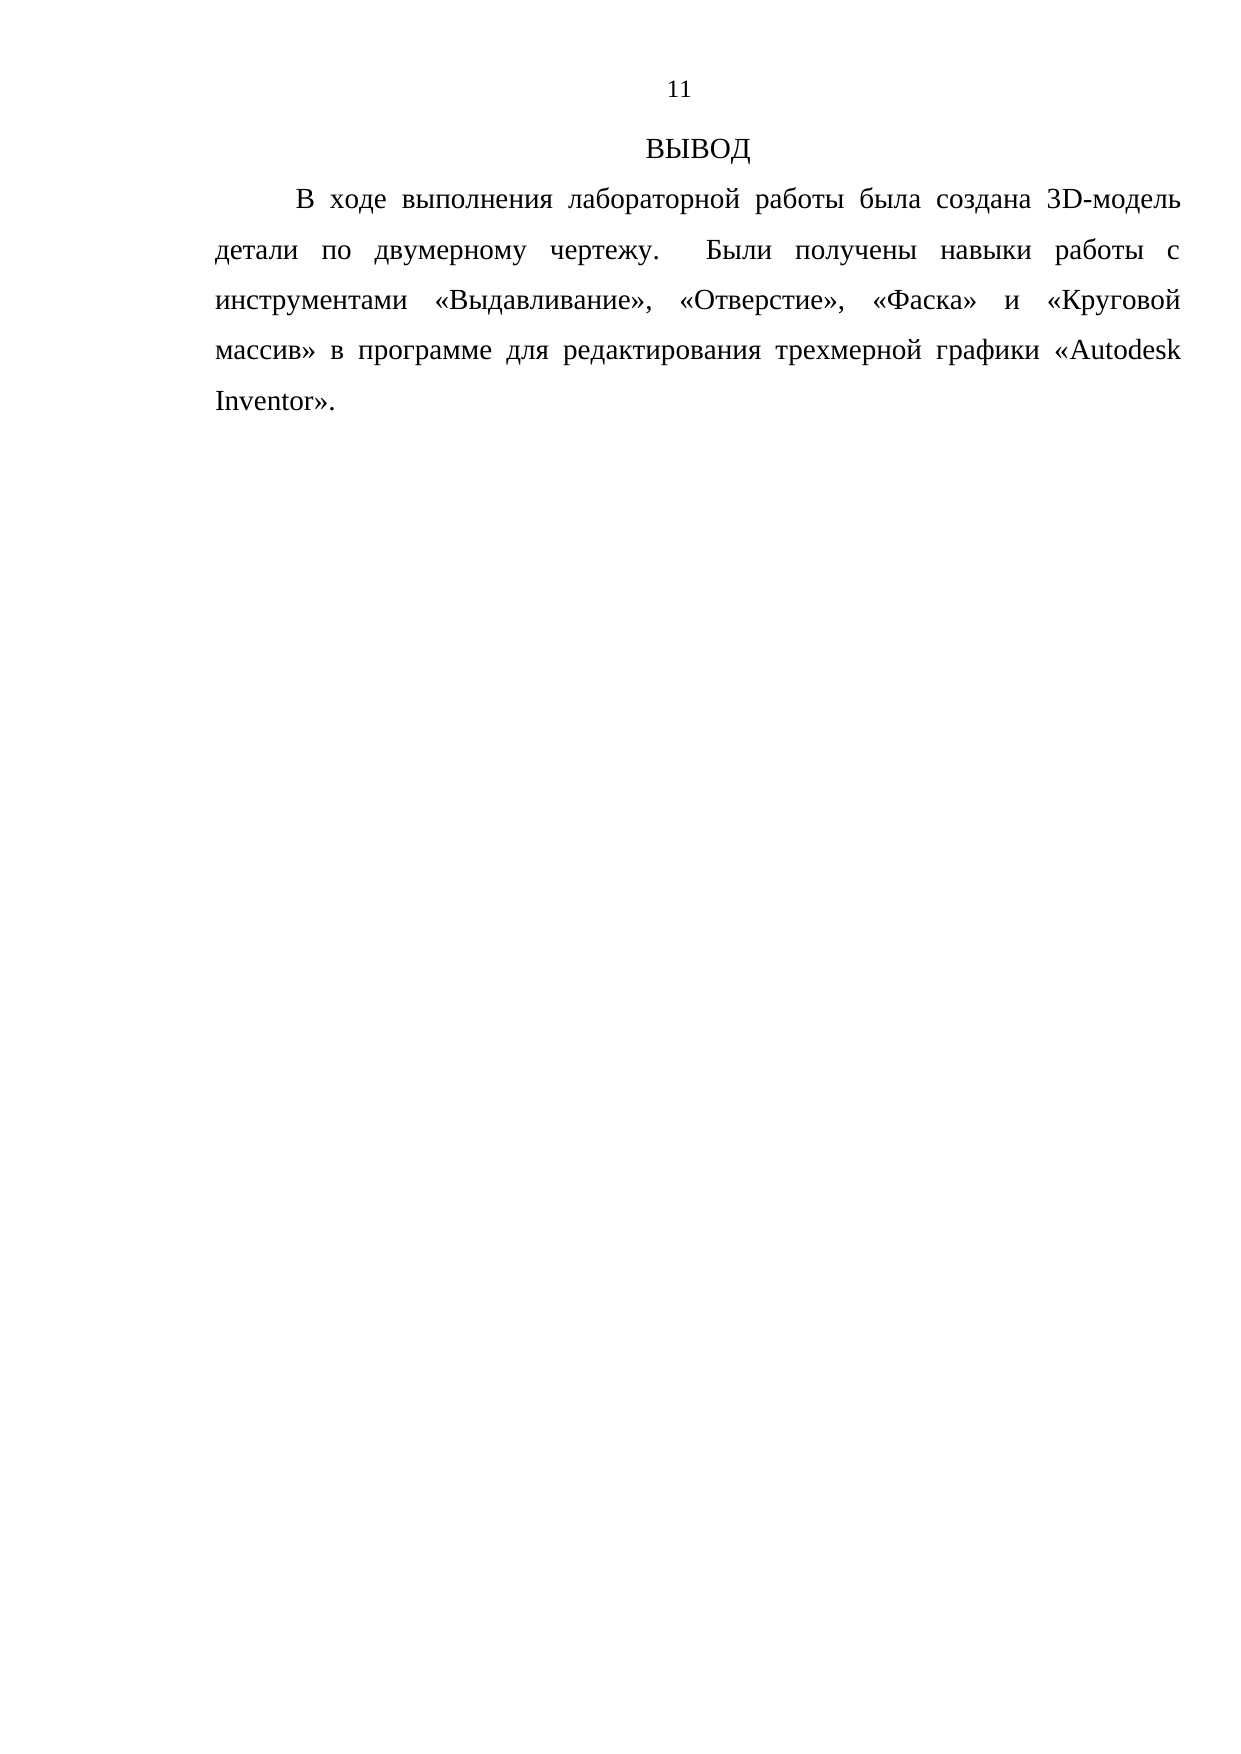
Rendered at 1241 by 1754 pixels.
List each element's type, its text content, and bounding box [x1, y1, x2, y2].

text ВЫВОД [215, 131, 1181, 165]
text В ходе выполнения лабораторной работы была создана 3D-модель детали по двумерному чертежу. Были получены навыки работы с инструментами «Выдавливание», «Отверстие», «Фаска» и «Круговой массив» в программе для редактирования трехмерной графики «Autodesk Inventor». [215, 182, 1181, 416]
